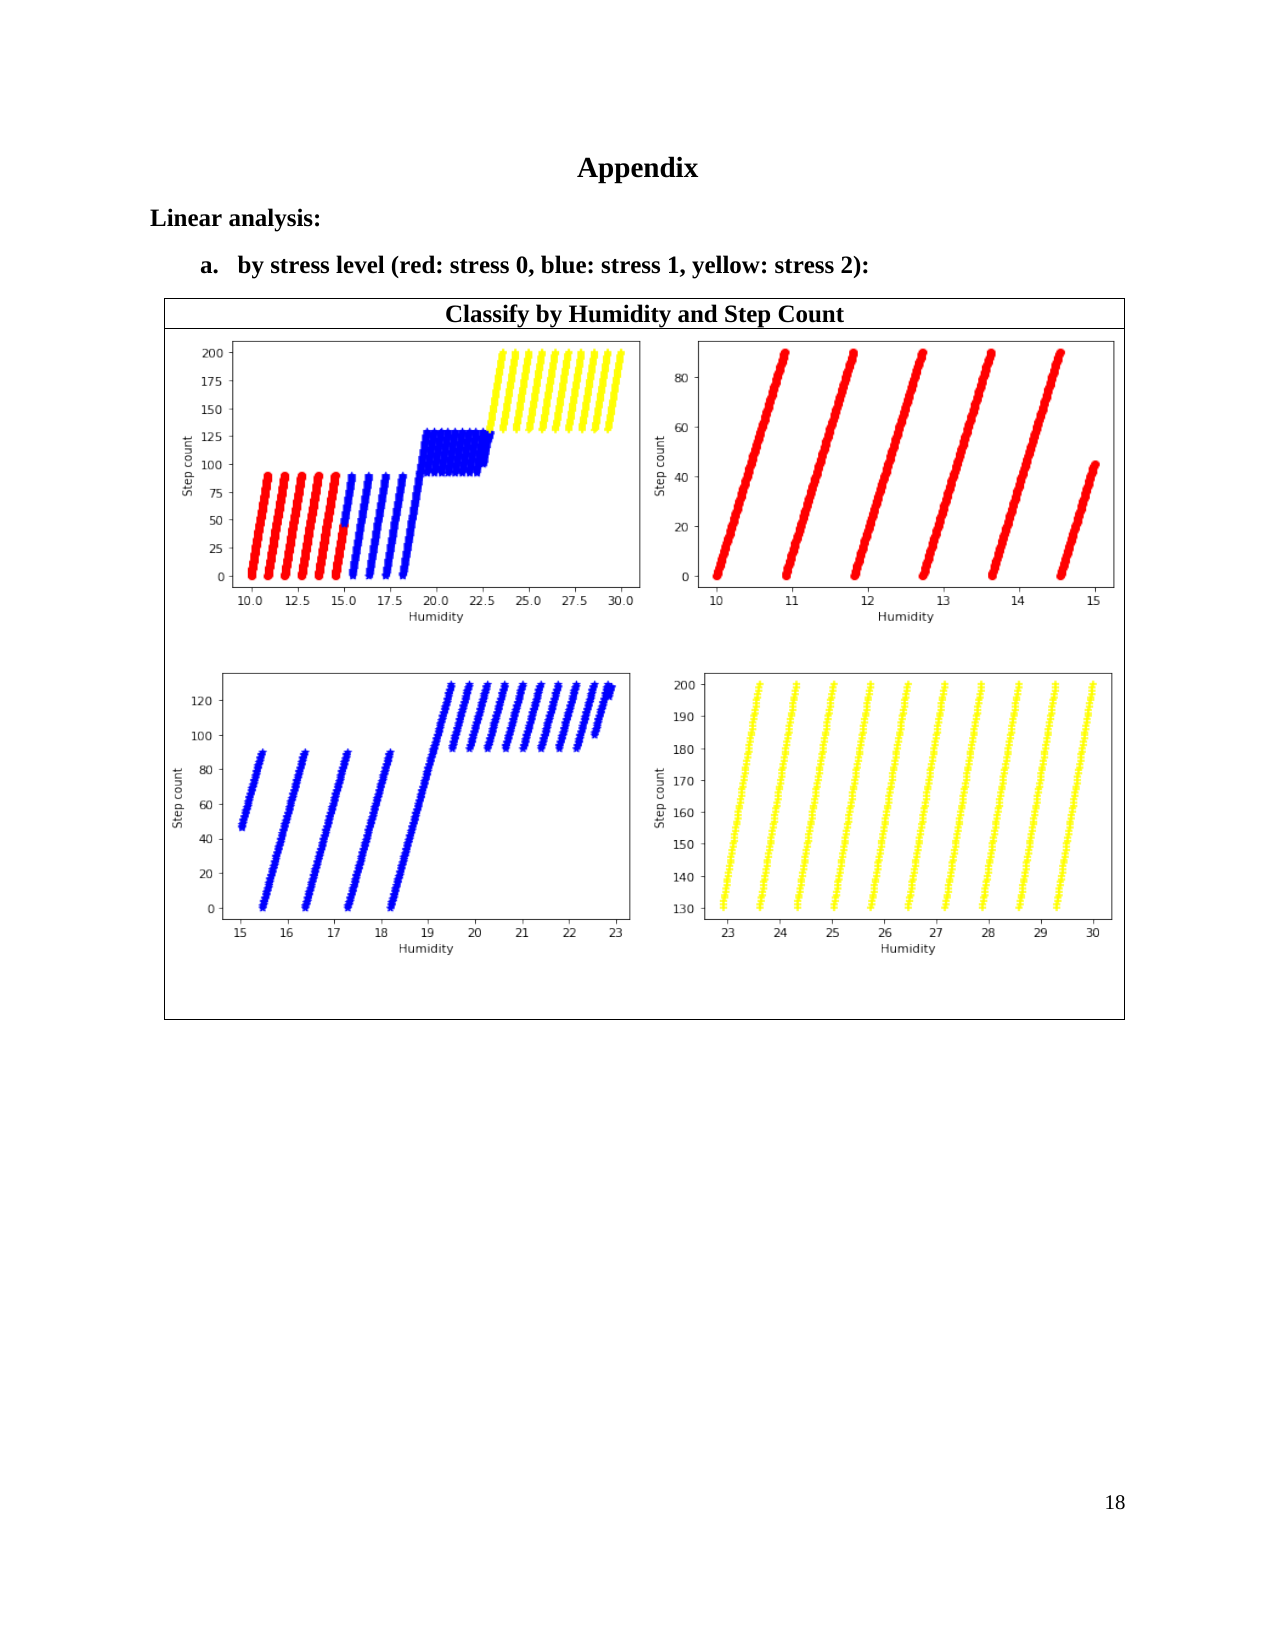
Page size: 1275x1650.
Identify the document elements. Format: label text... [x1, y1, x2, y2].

picture [647, 666, 1120, 962]
list by stress level (red: stress 0, blue: stress 1, yellow: stress 2): [200, 251, 1125, 279]
text Appendix [150, 150, 1125, 183]
picture [165, 666, 638, 962]
table_header Classify by Humidity and Step Count [165, 299, 1124, 328]
picture [175, 334, 1120, 630]
text Linear analysis: [150, 203, 1125, 232]
table_cell [165, 329, 1124, 1019]
